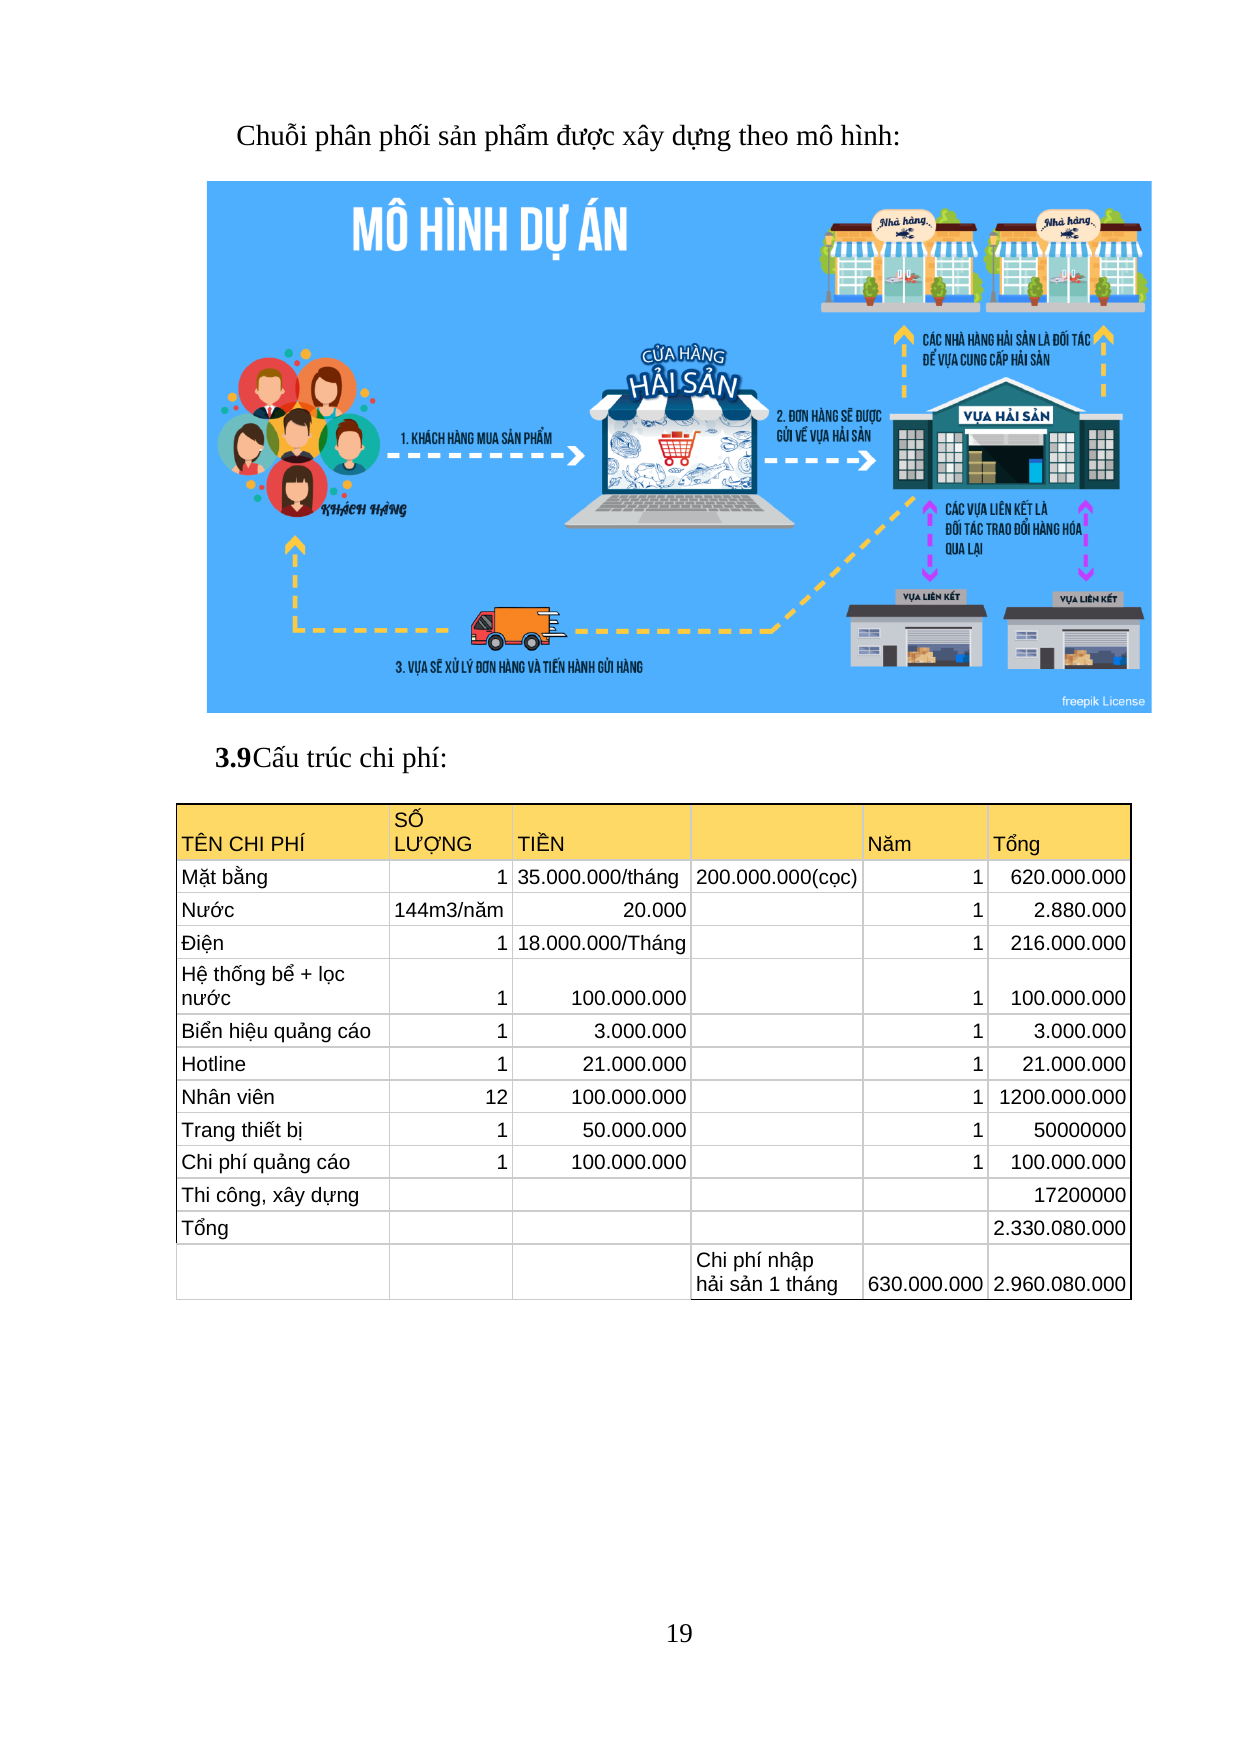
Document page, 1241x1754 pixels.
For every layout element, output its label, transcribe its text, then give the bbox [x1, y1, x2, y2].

table_cell [513, 1245, 690, 1299]
table_header [692, 805, 862, 859]
table_cell [692, 1146, 862, 1177]
table_cell Tổng [177, 1212, 389, 1243]
table_cell [864, 1179, 987, 1210]
table_cell 200.000.000(cọc) [692, 861, 862, 892]
table_cell Nhân viên [177, 1081, 389, 1112]
table_cell 1 [864, 926, 987, 957]
table_cell 1 [864, 1015, 987, 1046]
table_cell 100.000.000 [513, 959, 690, 1013]
table_cell 144m3/năm [390, 893, 512, 925]
table_cell 35.000.000/tháng [513, 861, 690, 892]
table_header Tổng [989, 805, 1130, 859]
table_cell [692, 1212, 862, 1243]
table_cell Chi phí quảng cáo [177, 1146, 389, 1177]
table_header SỐ LƯỢNG [390, 805, 512, 859]
table_cell 1 [390, 1146, 512, 1177]
table_cell 1 [390, 926, 512, 957]
table_cell [390, 1245, 512, 1299]
table_cell 1200.000.000 [989, 1081, 1130, 1112]
table_cell 2.330.080.000 [989, 1212, 1130, 1243]
table_cell 630.000.000 [864, 1245, 987, 1299]
table_cell 50.000.000 [513, 1113, 690, 1144]
table_header TIỀN [513, 805, 690, 859]
table_cell 2.880.000 [989, 893, 1130, 925]
list Cấu trúc chi phí: [215, 741, 1122, 774]
table_cell Thi công, xây dựng [177, 1179, 389, 1210]
table_cell 1 [864, 959, 987, 1013]
table_header Năm [864, 805, 987, 859]
table_cell 100.000.000 [989, 959, 1130, 1013]
table_cell Mặt bằng [177, 861, 389, 892]
table_cell [390, 1179, 512, 1210]
table_cell 3.000.000 [513, 1015, 690, 1046]
table_cell [692, 926, 862, 957]
table_cell [692, 1113, 862, 1144]
table_cell 1 [864, 1113, 987, 1144]
table_cell [692, 893, 862, 925]
table_cell 1 [864, 1048, 987, 1079]
table_cell [513, 1179, 690, 1210]
table_header TÊN CHI PHÍ [177, 805, 389, 859]
table_cell [692, 1048, 862, 1079]
table_cell 100.000.000 [989, 1146, 1130, 1177]
table_cell 1 [390, 861, 512, 892]
table_cell 100.000.000 [513, 1081, 690, 1112]
table_cell 12 [390, 1081, 512, 1112]
table_cell 1 [864, 861, 987, 892]
table_cell 21.000.000 [989, 1048, 1130, 1079]
table_cell Biển hiệu quảng cáo [177, 1015, 389, 1046]
table_cell Nước [177, 893, 389, 925]
table_cell 1 [864, 893, 987, 925]
table_cell Trang thiết bị [177, 1113, 389, 1144]
table_cell 3.000.000 [989, 1015, 1130, 1046]
table_cell Chi phí nhập hải sản 1 tháng [692, 1245, 862, 1299]
table_cell [692, 1015, 862, 1046]
table_cell 21.000.000 [513, 1048, 690, 1079]
table_cell 100.000.000 [513, 1146, 690, 1177]
table_cell 1 [864, 1081, 987, 1112]
table_cell [864, 1212, 987, 1243]
table_cell 1 [864, 1146, 987, 1177]
table_cell 2.960.080.000 [989, 1245, 1130, 1299]
table_cell 1 [390, 1048, 512, 1079]
text Chuỗi phân phối sản phẩm được xây dựng theo mô hình: [177, 118, 1122, 152]
table_cell 17200000 [989, 1179, 1130, 1210]
table_cell 20.000 [513, 893, 690, 925]
table_cell [692, 959, 862, 1013]
table_cell [177, 1245, 389, 1299]
table_cell 216.000.000 [989, 926, 1130, 957]
table_cell Hệ thống bể + lọc nước [177, 959, 389, 1013]
table_cell 620.000.000 [989, 861, 1130, 892]
table_cell [390, 1212, 512, 1243]
table_cell Hotline [177, 1048, 389, 1079]
table_cell [692, 1081, 862, 1112]
table_cell 1 [390, 1015, 512, 1046]
table_cell 18.000.000/Tháng [513, 926, 690, 957]
table_cell 1 [390, 959, 512, 1013]
table_cell 50000000 [989, 1113, 1130, 1144]
table_cell 1 [390, 1113, 512, 1144]
table_cell Điện [177, 926, 389, 957]
table_cell [692, 1179, 862, 1210]
picture [206, 181, 1152, 713]
table_cell [513, 1212, 690, 1243]
